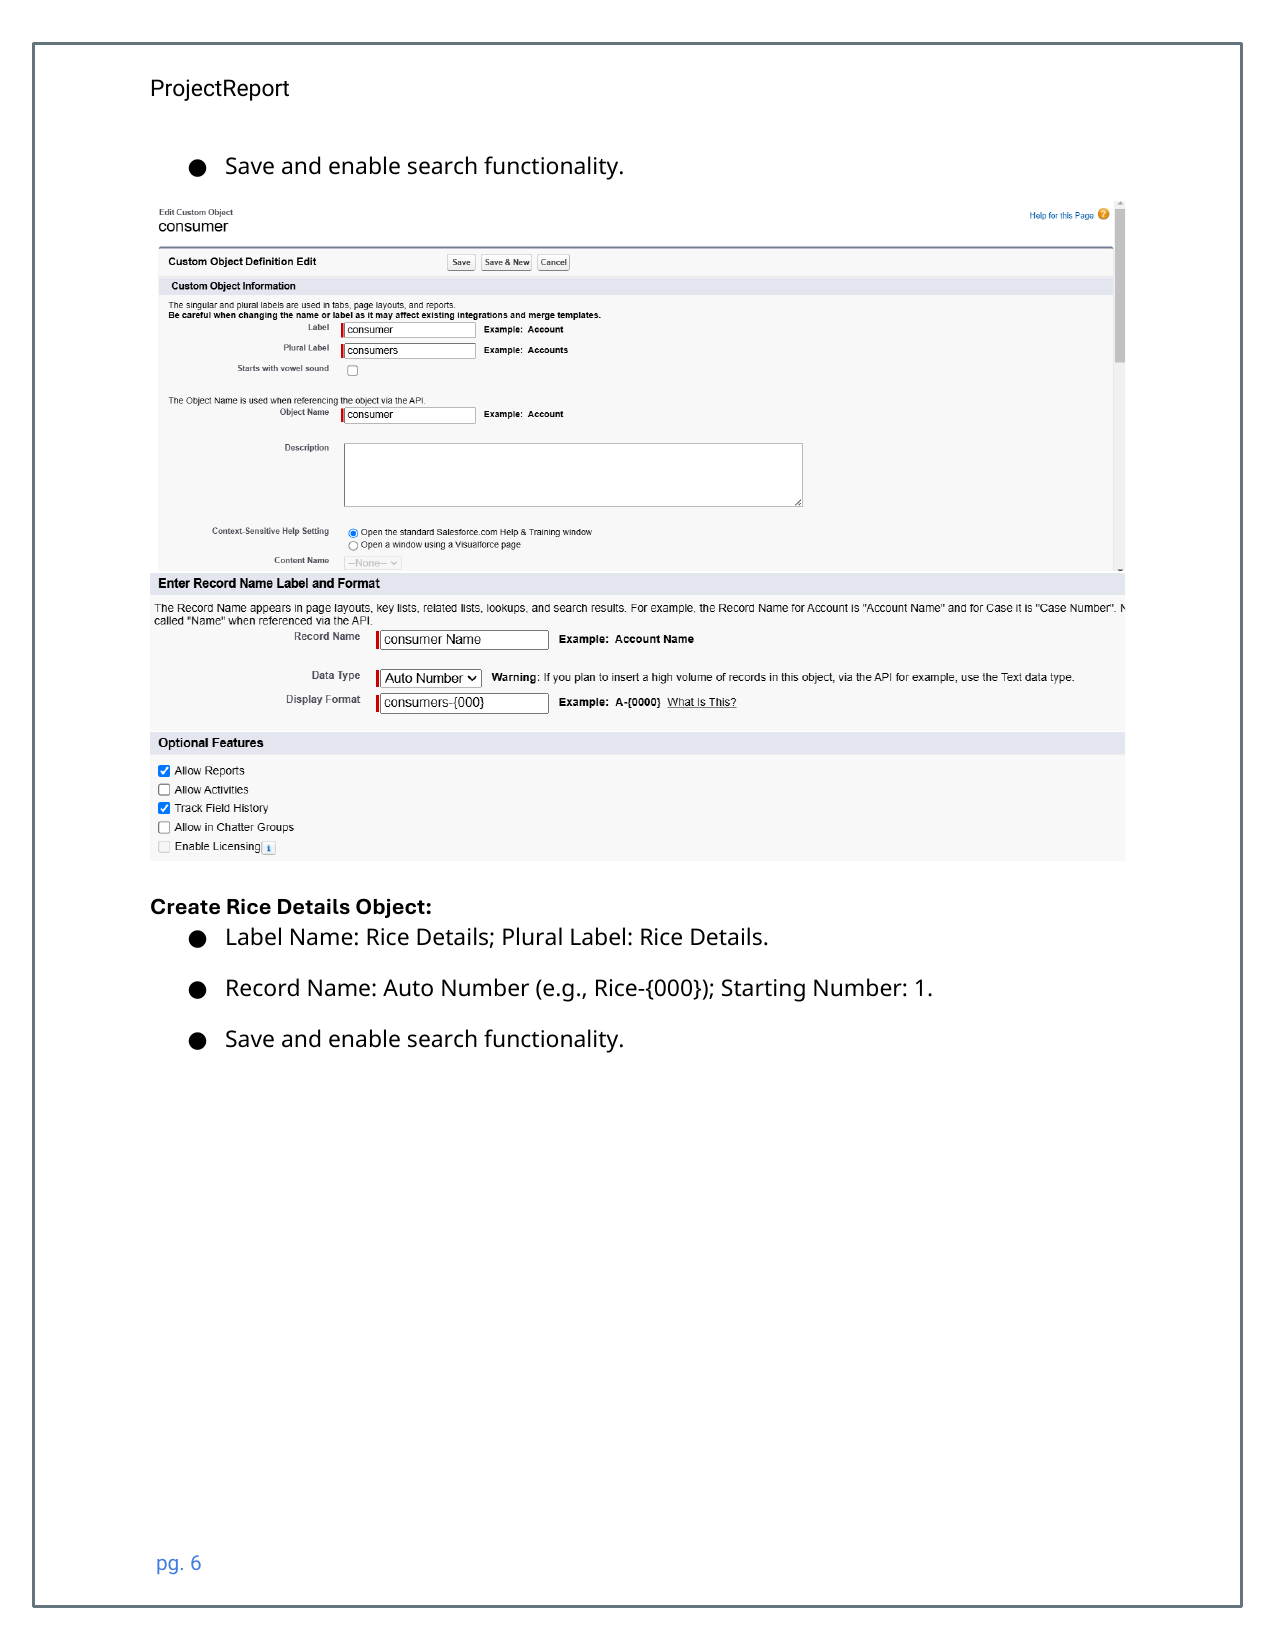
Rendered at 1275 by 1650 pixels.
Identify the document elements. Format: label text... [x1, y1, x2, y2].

picture [150, 573, 1125, 861]
list Record Name: Auto Number (e.g., Rice-{000}); Starting Number: 1. [187, 972, 1125, 1003]
list Save and enable search functionality. [187, 1023, 1125, 1054]
list Save and enable search functionality. [187, 150, 1125, 181]
text Create Rice Details Object: [150, 892, 1125, 921]
picture [150, 201, 1125, 571]
list Label Name: Rice Details; Plural Label: Rice Details. [187, 921, 1125, 952]
